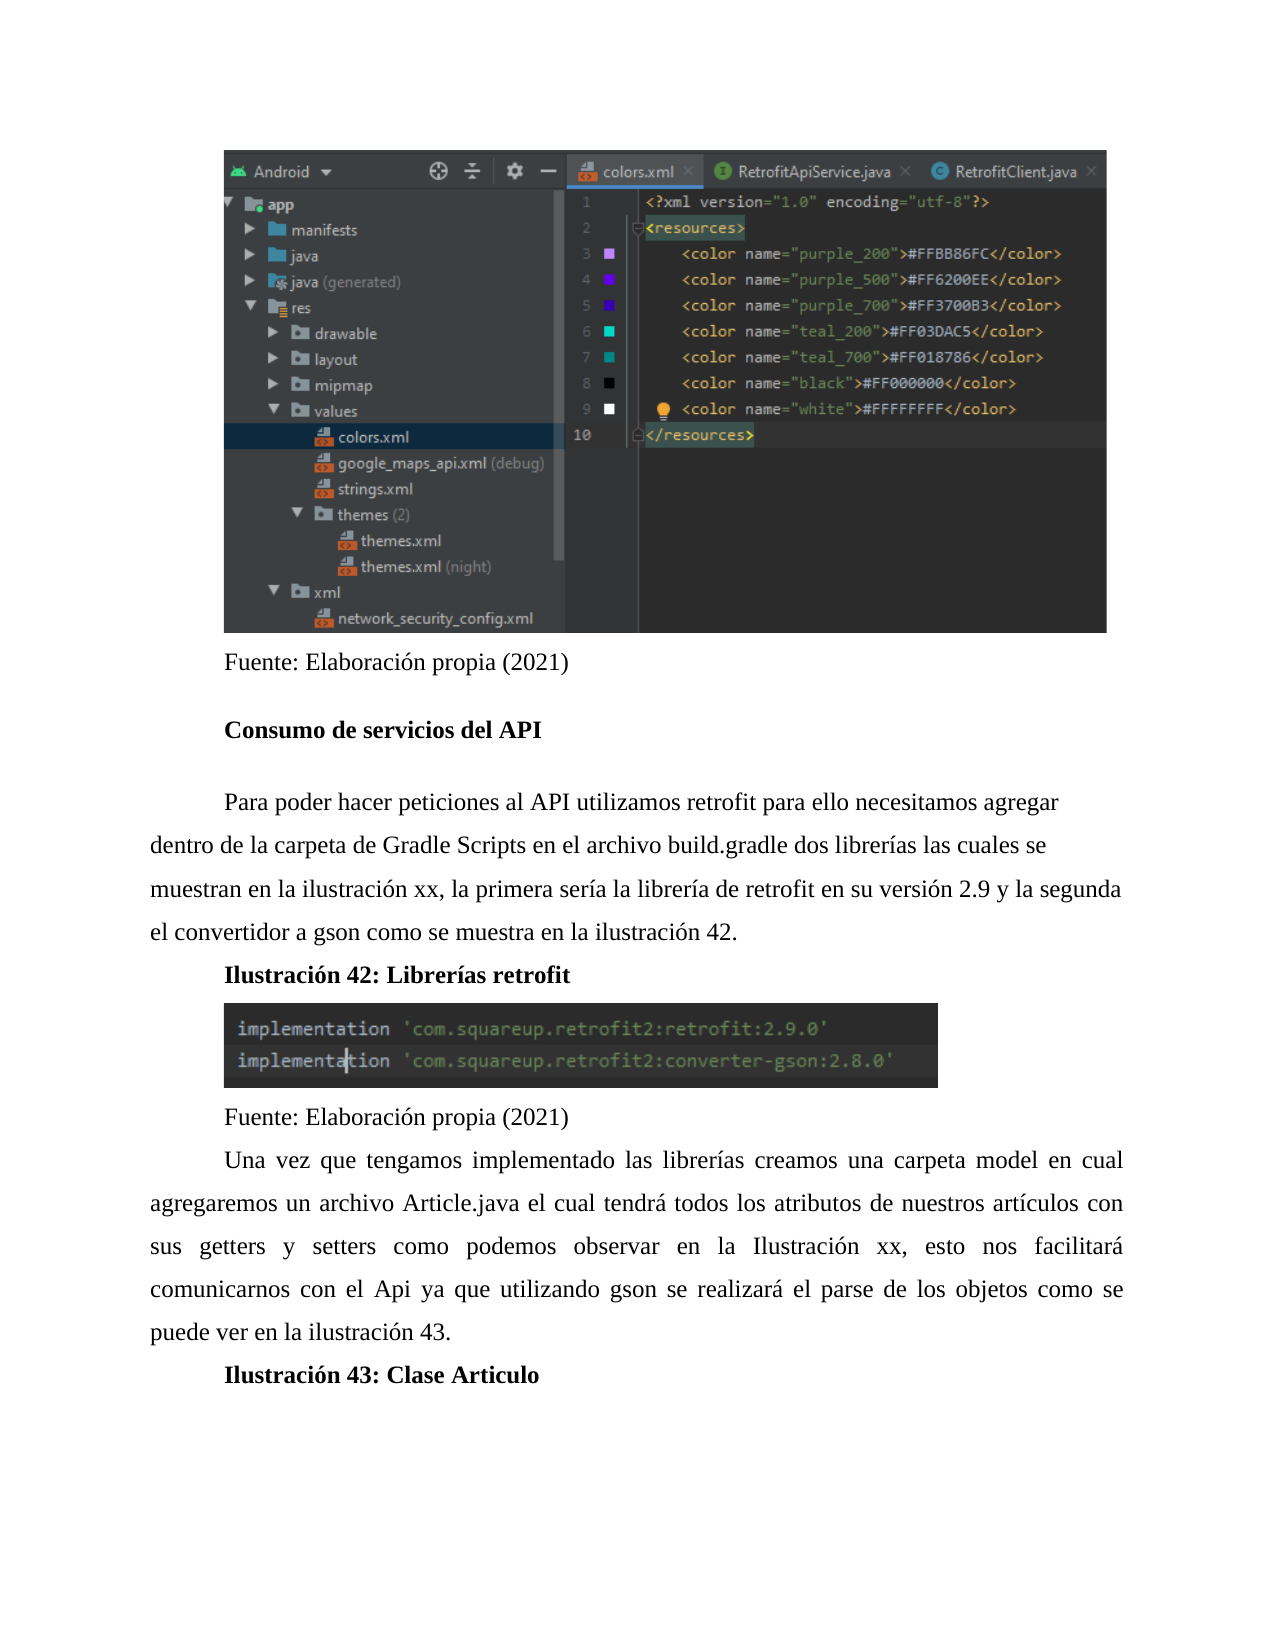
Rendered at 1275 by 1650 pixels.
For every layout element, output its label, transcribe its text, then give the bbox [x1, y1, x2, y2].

text Ilustración 42: Librerías retrofit [150, 960, 1125, 989]
text Una vez que tengamos implementado las librerías creamos una carpeta model en cual agregaremos un archivo Article.java el cual tendrá todos los atributos de nuestros artículos con sus getters y setters como podemos observar en la Ilustración xx, esto nos facilitará comunicarnos con el Api ya que utilizando gson se realizará el parse de los objetos como se puede ver en la ilustración 43. [150, 1145, 1125, 1346]
text Ilustración 43: Clase Articulo [150, 1361, 1125, 1389]
text Para poder hacer peticiones al API utilizamos retrofit para ello necesitamos agregar dentro de la carpeta de Gradle Scripts en el archivo build.gradle dos librerías las cuales se muestran en la ilustración xx, la primera sería la librería de retrofit en su versión 2.9 y la segunda el convertidor a gson como se muestra en la ilustración 42. [150, 787, 1125, 946]
picture [223, 150, 1107, 633]
text Fuente: Elaboración propia (2021) [150, 647, 1125, 676]
text Consumo de servicios del API [150, 715, 1125, 744]
text Fuente: Elaboración propia (2021) [150, 1102, 1125, 1131]
picture [223, 1003, 938, 1088]
